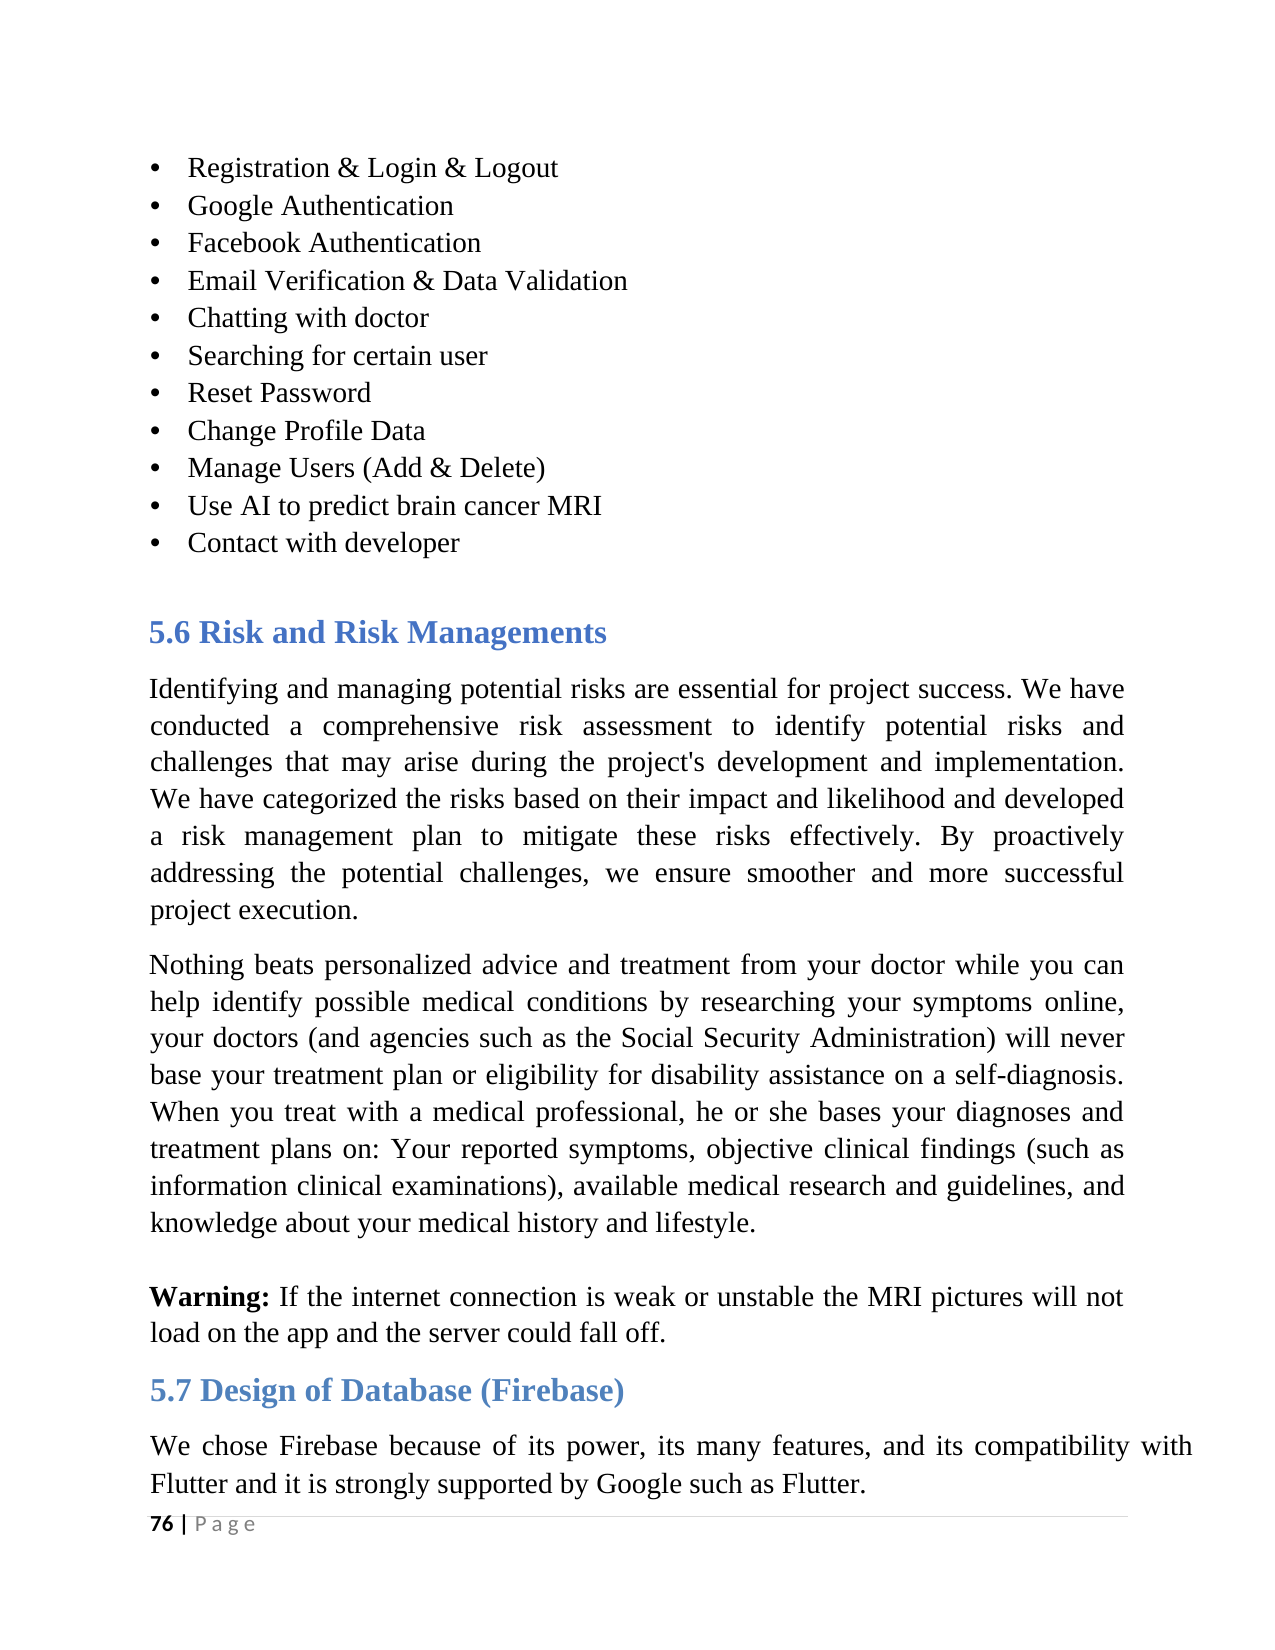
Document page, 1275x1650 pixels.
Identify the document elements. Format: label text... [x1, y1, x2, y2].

list Facebook Authentication [150, 225, 1126, 259]
list Searching for certain user [150, 337, 1126, 371]
subtitle 5.6 Risk and Risk Managements [149, 613, 1195, 651]
list Use AI to predict brain cancer MRI [150, 487, 1126, 521]
list Contact with developer [150, 525, 1126, 559]
text Nothing beats personalized advice and treatment from your doctor while you can help identify possible medical conditions by researching your symptoms online, your doctors (and agencies such as the Social Security Administration) will never base your treatment plan or eligibility for disability assistance on a self-diagnosis. When you treat with a medical professional, he or she bases your diagnoses and treatment plans on: Your reported symptoms, objective clinical findings (such as information clinical examinations), available medical research and guidelines, and knowledge about your medical history and lifestyle. [149, 947, 1126, 1238]
text We chose Firebase because of its power, its many features, and its compatibility with Flutter and it is strongly supported by Google such as Flutter. [150, 1428, 1195, 1500]
list Reset Password [150, 375, 1126, 409]
text Identifying and managing potential risks are essential for project success. We have conducted a comprehensive risk assessment to identify potential risks and challenges that may arise during the project's development and implementation. We have categorized the risks based on their impact and likelihood and developed a risk management plan to mitigate these risks effectively. By proactively addressing the potential challenges, we ensure smoother and more successful project execution. [149, 671, 1126, 926]
list Email Verification & Data Validation [150, 262, 1126, 296]
list Manage Users (Add & Delete) [150, 450, 1126, 484]
text 5.7 Design of Database (Firebase) [150, 1370, 1195, 1408]
text Warning: If the internet connection is weak or unstable the MRI pictures will not load on the app and the server could fall off. [149, 1279, 1126, 1349]
list Registration & Login & Logout [150, 150, 1126, 184]
list Chatting with doctor [150, 300, 1126, 334]
list Change Profile Data [150, 412, 1126, 446]
list Google Authentication [150, 187, 1126, 221]
